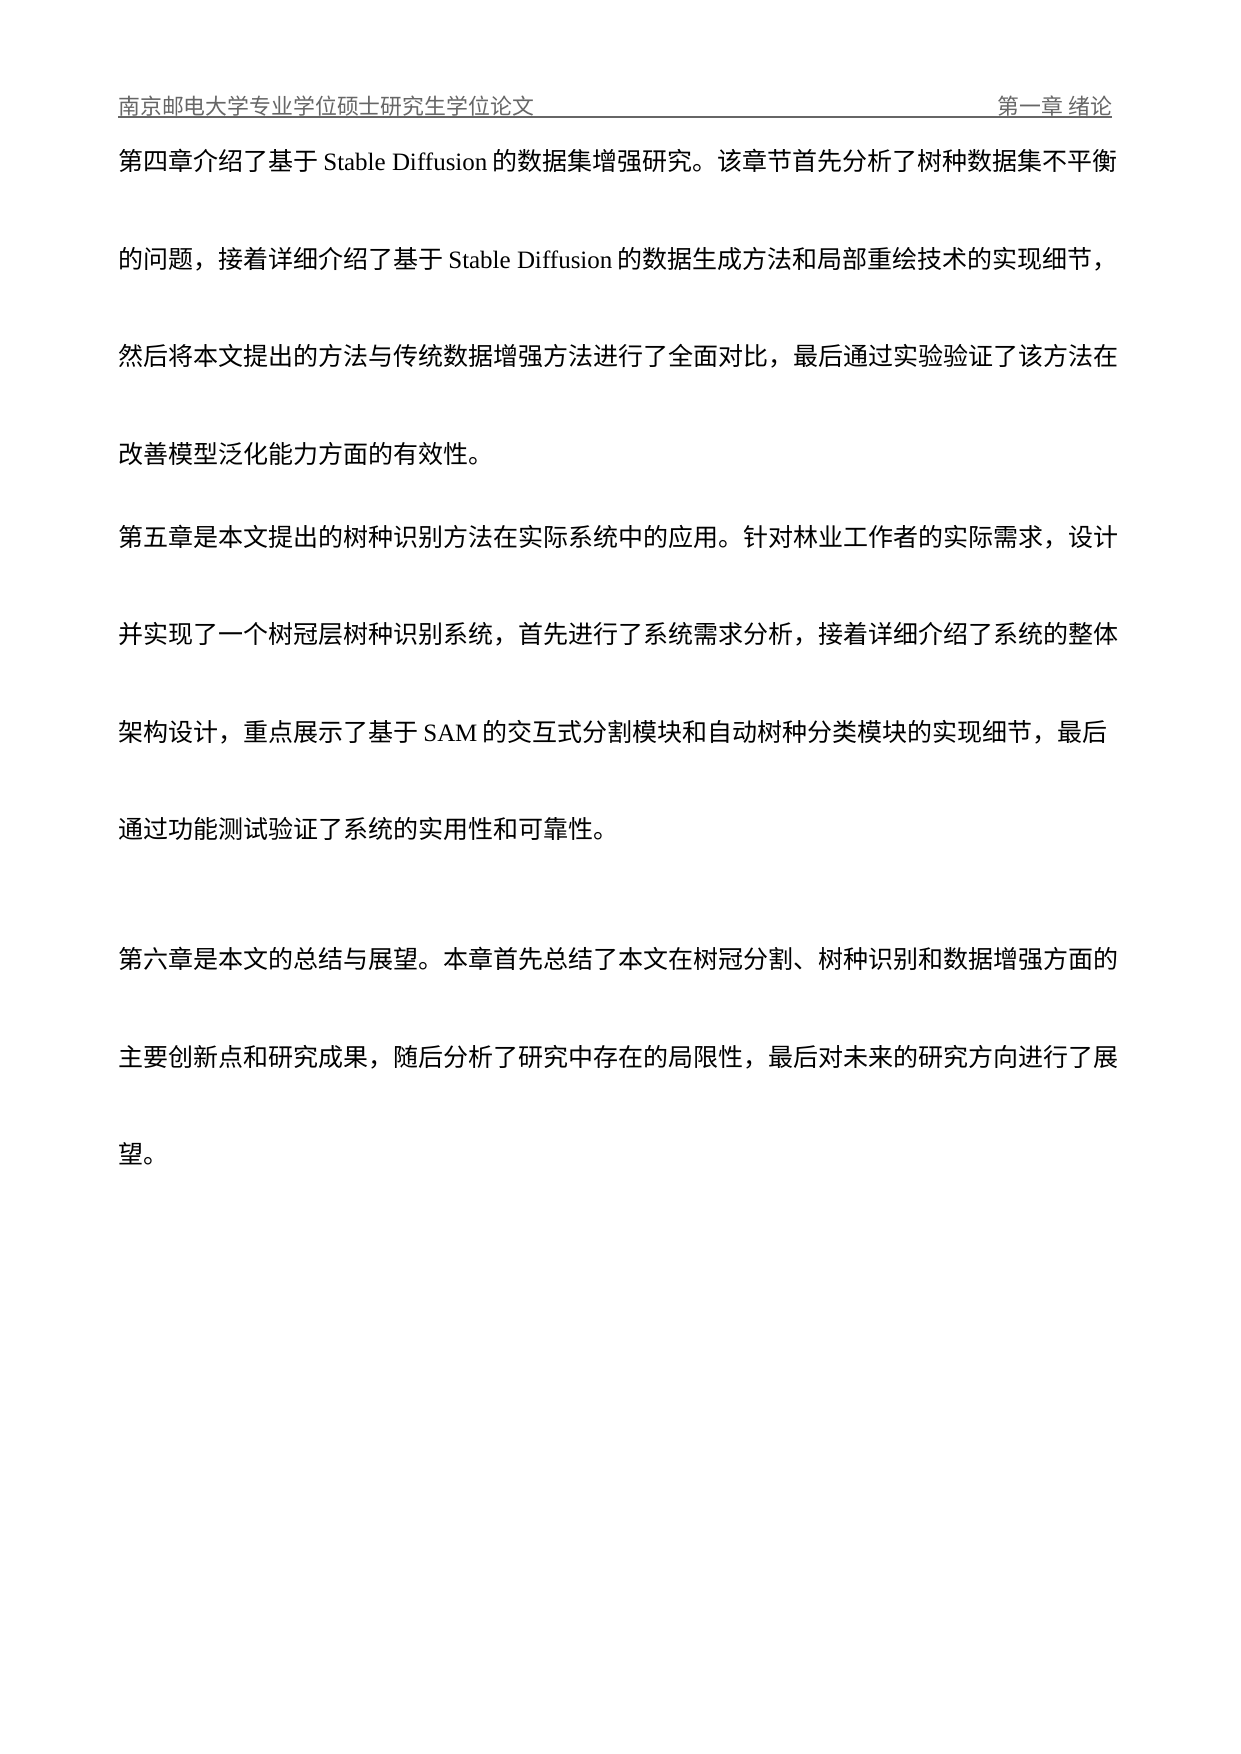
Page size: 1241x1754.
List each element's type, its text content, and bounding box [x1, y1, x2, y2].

text 第六章是本文的总结与展望。本章首先总结了本文在树冠分割、树种识别和数据增强方面的主要创新点和研究成果，随后分析了研究中存在的局限性，最后对未来的研究方向进行了展望。 [118, 925, 1122, 1185]
text 第四章介绍了基于Stable Diffusion的数据集增强研究。该章节首先分析了树种数据集不平衡的问题，接着详细介绍了基于Stable Diffusion的数据生成方法和局部重绘技术的实现细节，然后将本文提出的方法与传统数据增强方法进行了全面对比，最后通过实验验证了该方法在改善模型泛化能力方面的有效性。 [118, 127, 1122, 485]
text 第五章是本文提出的树种识别方法在实际系统中的应用。针对林业工作者的实际需求，设计并实现了一个树冠层树种识别系统，首先进行了系统需求分析，接着详细介绍了系统的整体架构设计，重点展示了基于SAM的交互式分割模块和自动树种分类模块的实现细节，最后通过功能测试验证了系统的实用性和可靠性。 [118, 503, 1122, 860]
